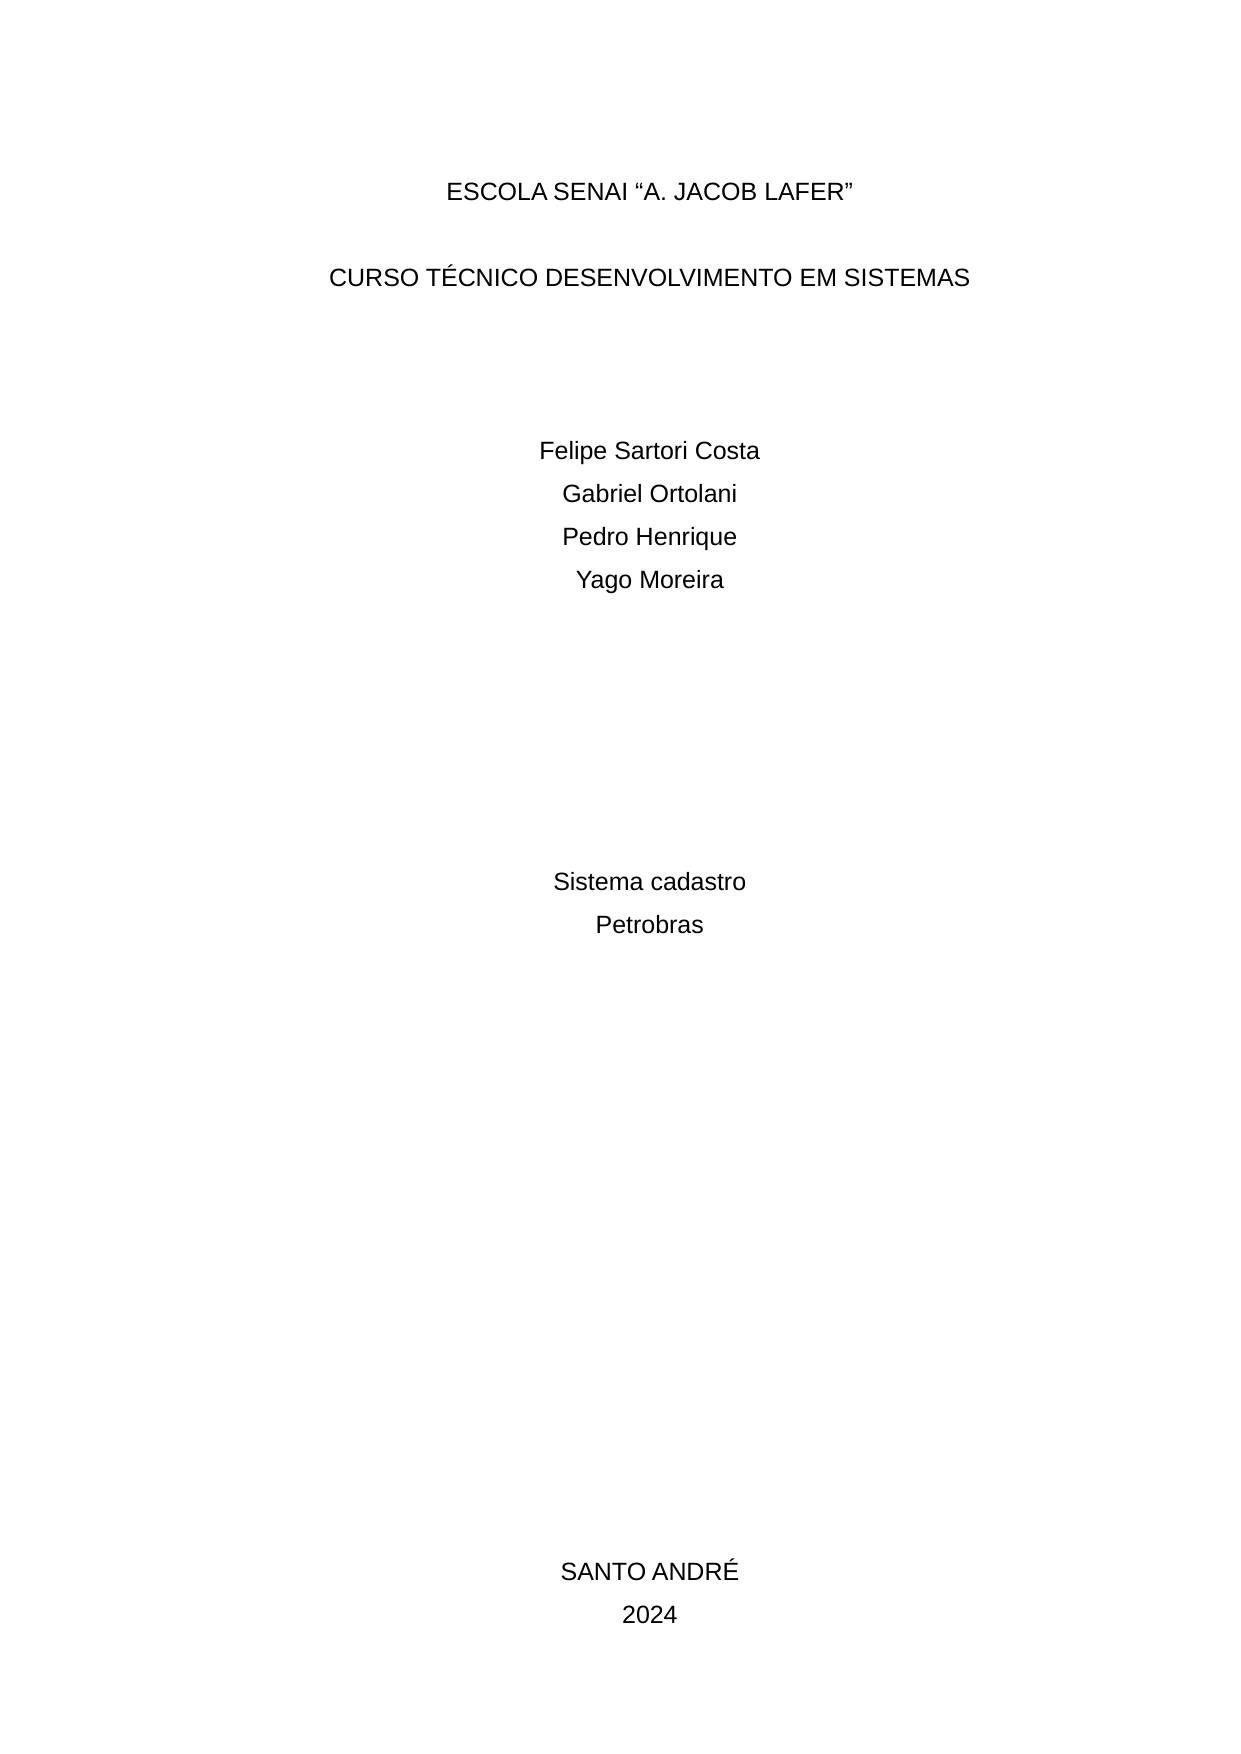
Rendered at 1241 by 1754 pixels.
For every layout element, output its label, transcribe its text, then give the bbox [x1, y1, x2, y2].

text SANTO ANDRÉ [177, 1557, 1122, 1586]
text CURSO TÉCNICO DESENVOLVIMENTO EM SISTEMAS [177, 263, 1122, 292]
text ESCOLA SENAI “A. JACOB LAFER” [177, 177, 1122, 206]
text Yago Moreira [177, 565, 1122, 594]
text Petrobras [177, 910, 1122, 939]
text 2024 [177, 1600, 1122, 1629]
text Sistema cadastro [177, 867, 1122, 896]
text Pedro Henrique [177, 522, 1122, 551]
text Felipe Sartori Costa [177, 436, 1122, 465]
text Gabriel Ortolani [177, 479, 1122, 508]
